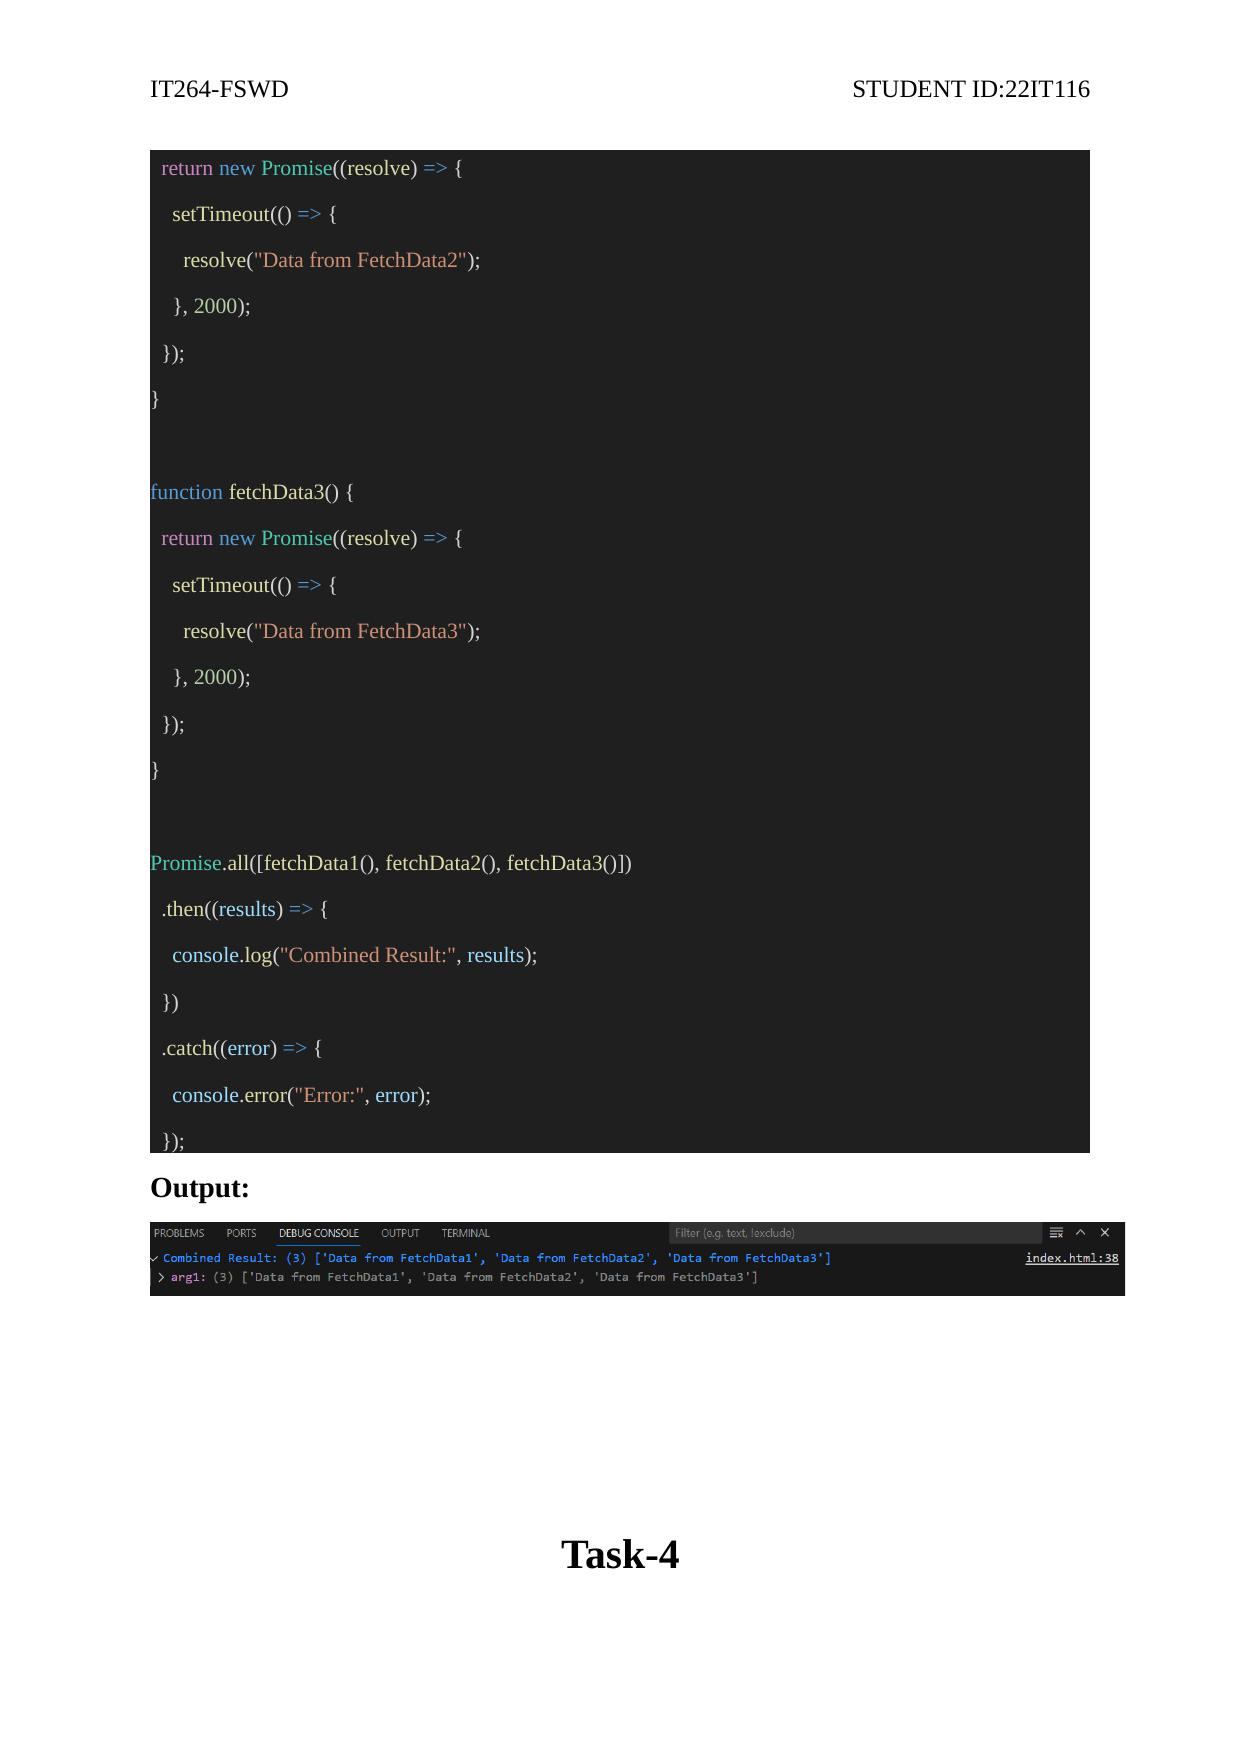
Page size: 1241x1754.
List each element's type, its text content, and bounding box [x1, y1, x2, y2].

text }); [150, 335, 1090, 365]
text }, 2000); [150, 660, 1090, 689]
text .then((results) => { [150, 892, 1090, 921]
text } [150, 753, 1090, 782]
text }) [150, 984, 1090, 1014]
text console.log("Combined Result:", results); [150, 938, 1090, 968]
text console.error("Error:", error); [150, 1077, 1090, 1107]
text Promise.all([fetchData1(), fetchData2(), fetchData3()]) [150, 845, 1090, 875]
text }); [150, 706, 1090, 736]
text resolve("Data from FetchData2"); [150, 243, 1090, 272]
text function fetchData3() { [150, 474, 1090, 504]
text return new Promise((resolve) => { [150, 150, 1090, 180]
text .catch((error) => { [150, 1031, 1090, 1060]
text setTimeout(() => { [150, 196, 1090, 226]
text Task-4 [150, 1530, 1090, 1578]
text return new Promise((resolve) => { [150, 521, 1090, 551]
text }); [150, 1123, 1090, 1153]
text setTimeout(() => { [150, 567, 1090, 597]
text } [150, 382, 1090, 411]
text }, 2000); [150, 289, 1090, 319]
text Output: [150, 1170, 1090, 1203]
text resolve("Data from FetchData3"); [150, 613, 1090, 643]
picture [150, 1222, 1125, 1296]
